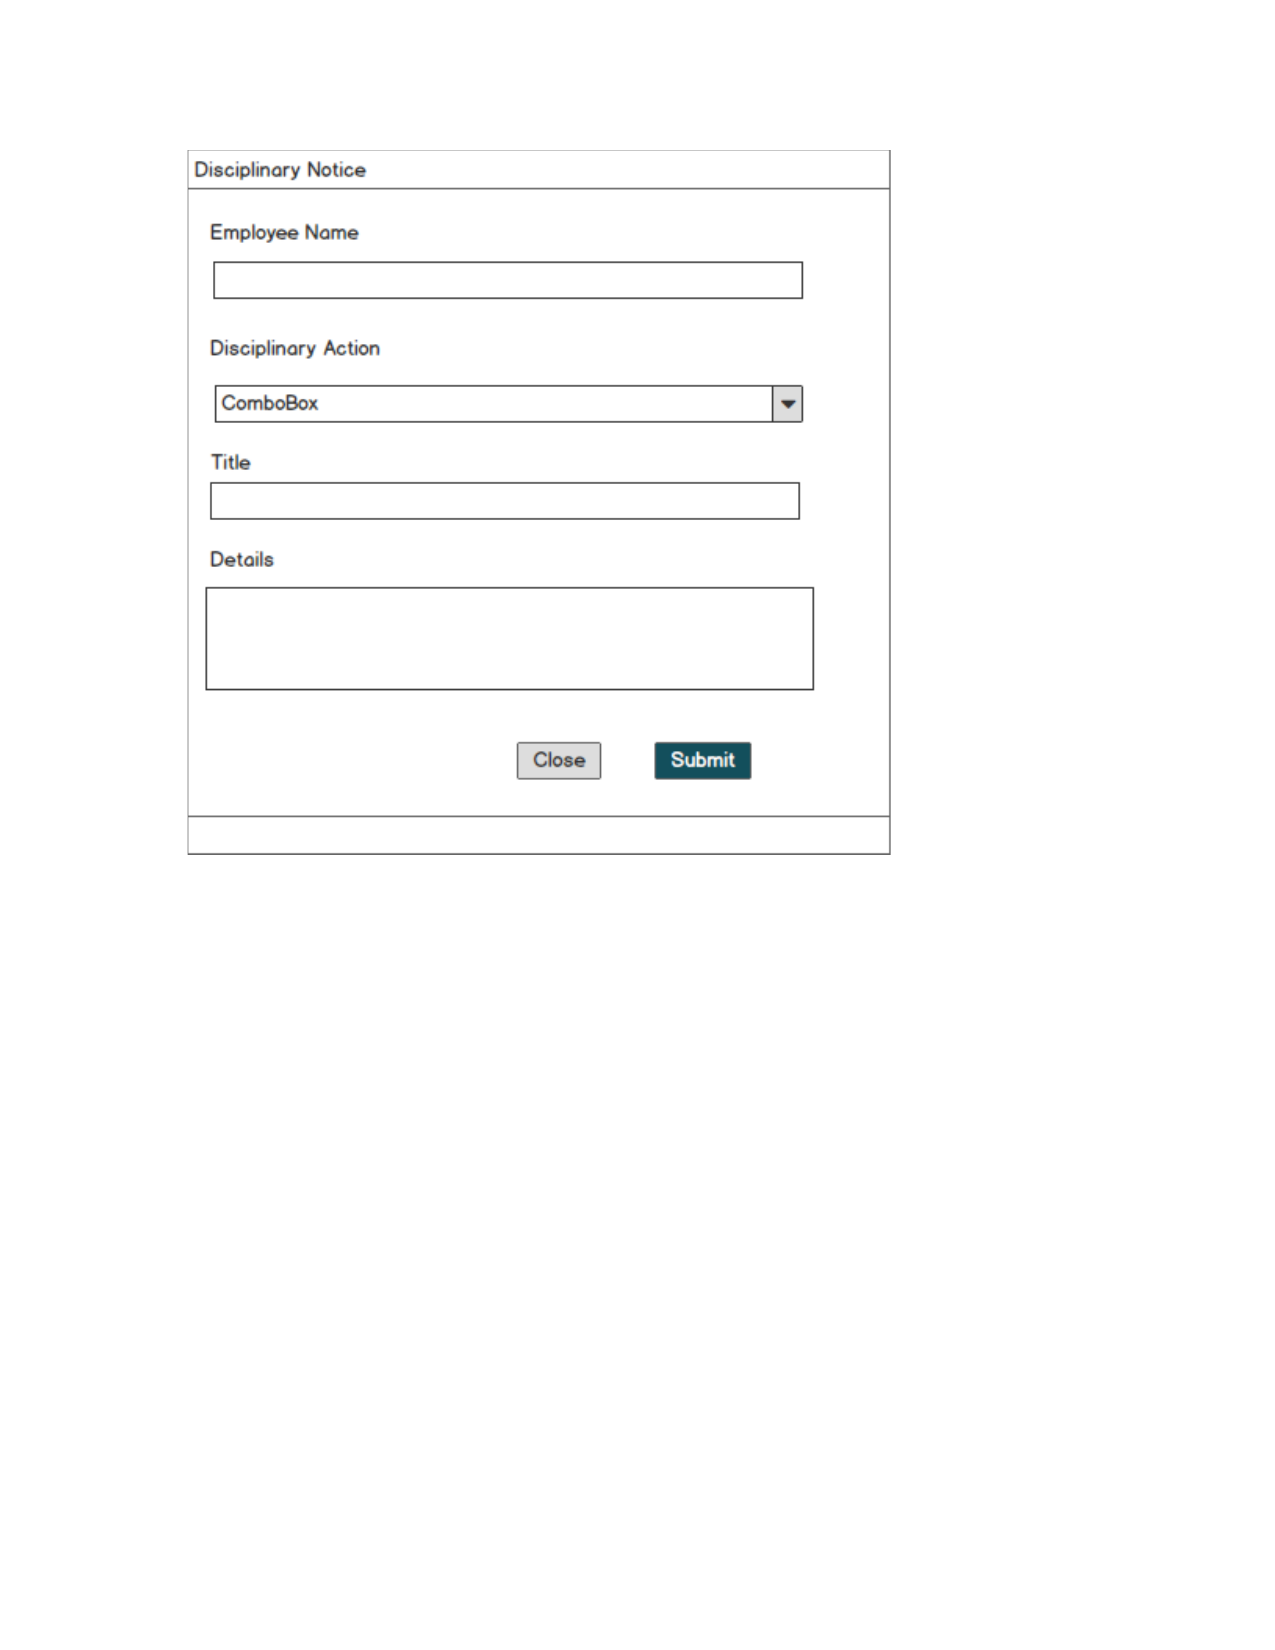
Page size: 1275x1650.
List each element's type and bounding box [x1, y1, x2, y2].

picture [187, 150, 891, 855]
